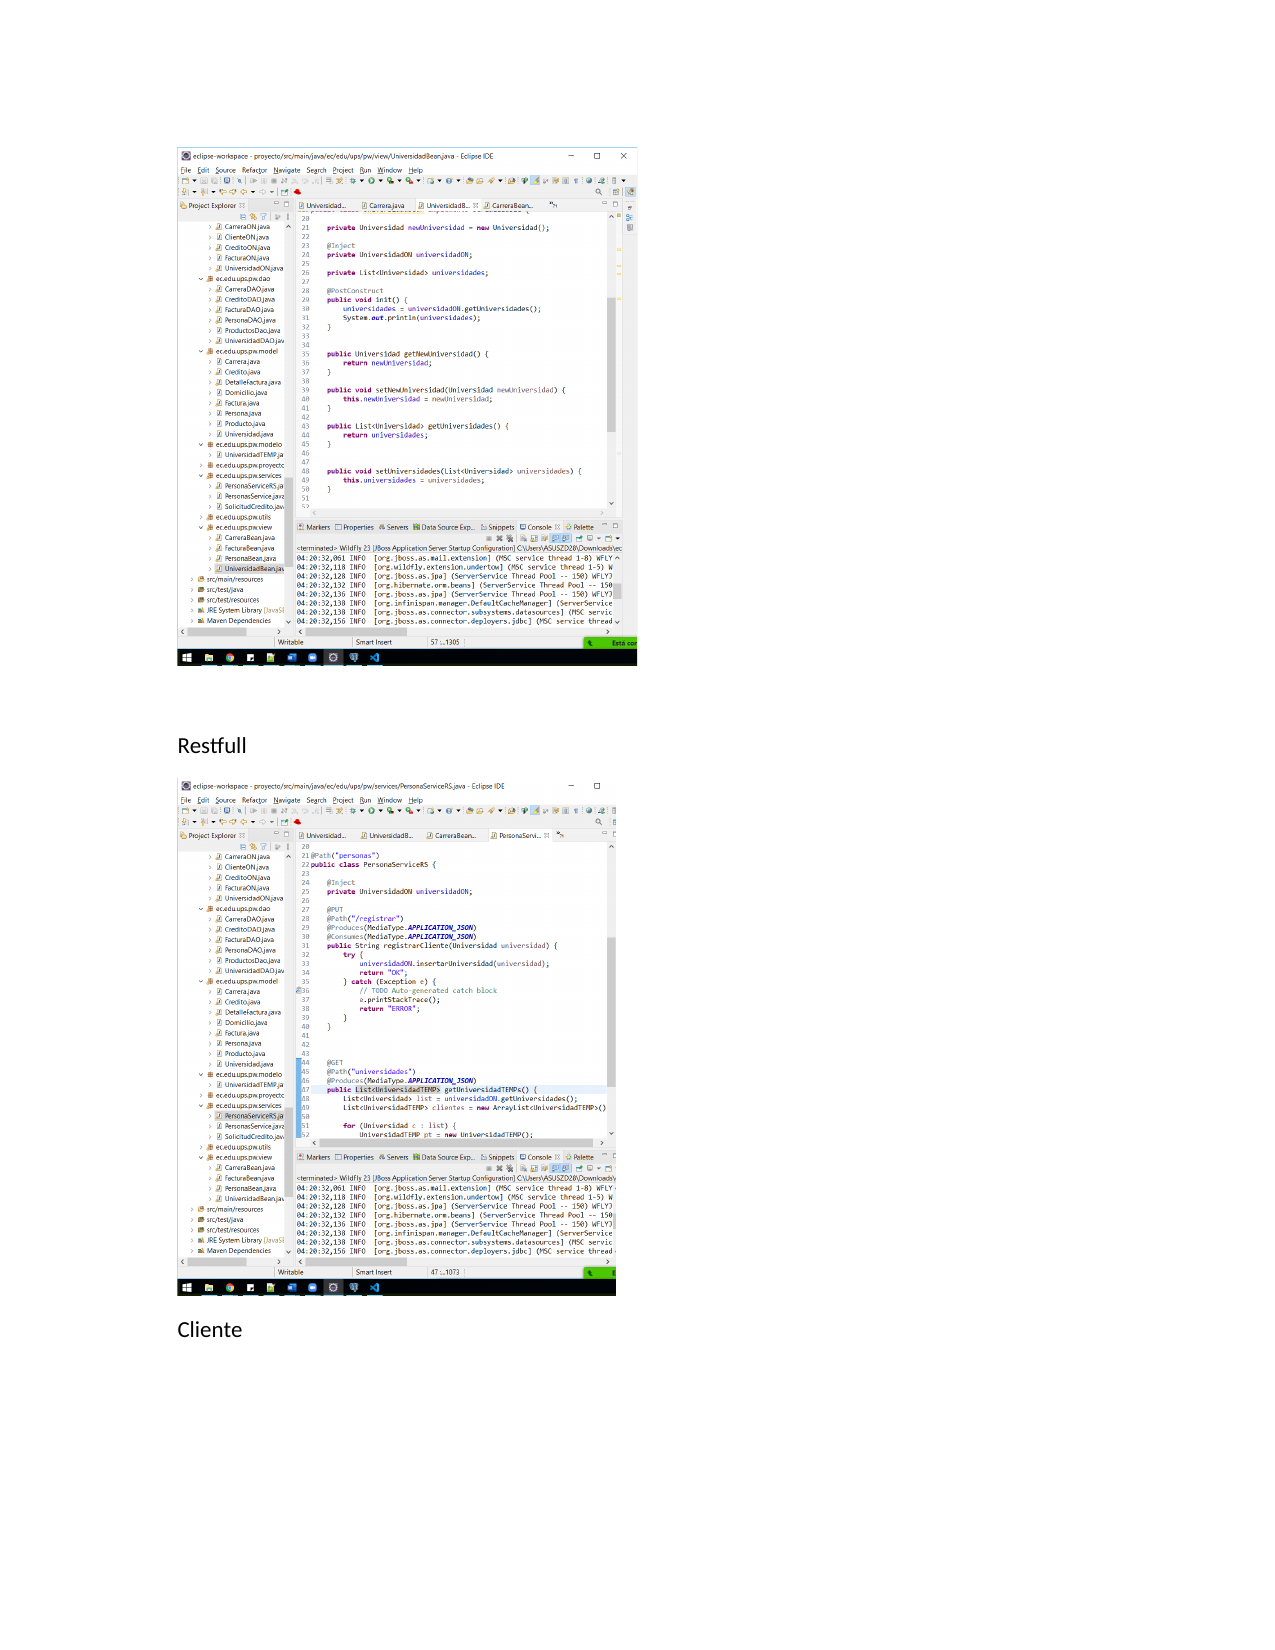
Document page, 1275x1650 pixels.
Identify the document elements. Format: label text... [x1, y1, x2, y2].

text Restfull [177, 731, 1098, 759]
text Cliente [177, 1315, 1098, 1343]
picture [177, 147, 638, 666]
picture [177, 778, 616, 1296]
